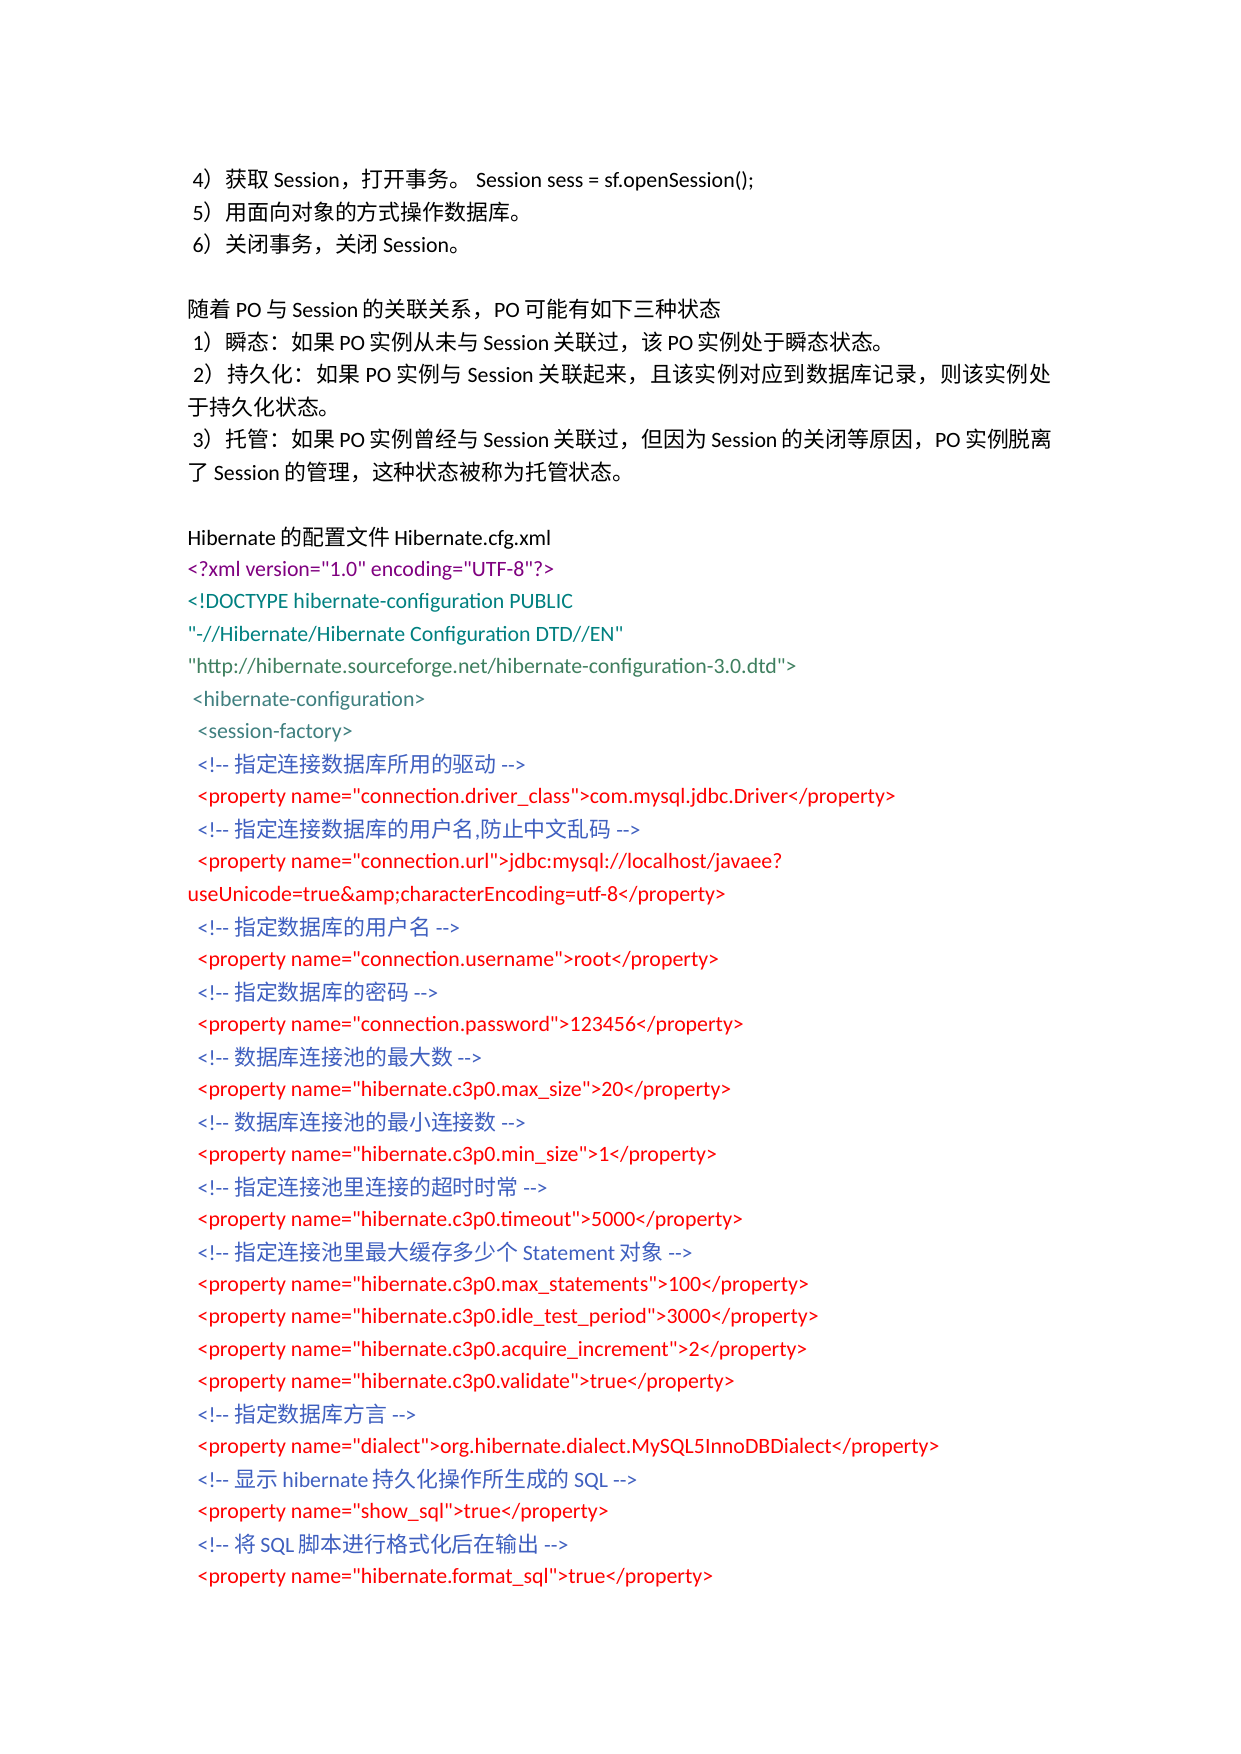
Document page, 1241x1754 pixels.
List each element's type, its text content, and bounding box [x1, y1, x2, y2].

text <property name="dialect">org.hibernate.dialect.MySQL5InnoDBDialect</property> [187, 1429, 1053, 1462]
text <property name="hibernate.c3p0.max_statements">100</property> [187, 1267, 1053, 1299]
text <!-- 指定连接池里最大缓存多少个Statement对象 --> [187, 1234, 1053, 1267]
text Hibernate的配置文件Hibernate.cfg.xml [187, 519, 1053, 552]
text 2）持久化：如果PO实例与Session关联起来，且该实例对应到数据库记录，则该实例处于持久化状态。 [187, 357, 1053, 422]
text <!-- 指定数据库的密码 --> [187, 974, 1053, 1007]
text 1）瞬态：如果PO实例从未与Session关联过，该PO实例处于瞬态状态。 [187, 324, 1053, 357]
text <!-- 指定数据库的用户名 --> [187, 909, 1053, 942]
text 随着PO与Session的关联关系，PO可能有如下三种状态 [187, 292, 1053, 324]
text <!-- 数据库连接池的最大数 --> [187, 1039, 1053, 1072]
text <!-- 指定连接数据库所用的驱动 --> [187, 747, 1053, 779]
text <property name="connection.url">jdbc:mysql://localhost/javaee?useUnicode=true&amp;characterEncoding=utf-8</property> [187, 844, 1053, 909]
text <!-- 指定连接池里连接的超时时常 --> [187, 1169, 1053, 1202]
text 6）关闭事务，关闭Session。 [187, 227, 1053, 259]
text <property name="hibernate.c3p0.max_size">20</property> [187, 1072, 1053, 1104]
text <property name="hibernate.c3p0.timeout">5000</property> [187, 1202, 1053, 1234]
text <property name="hibernate.c3p0.acquire_increment">2</property> [187, 1332, 1053, 1364]
text <property name="hibernate.c3p0.min_size">1</property> [187, 1137, 1053, 1169]
text 3）托管：如果PO实例曾经与Session关联过，但因为Session的关闭等原因，PO实例脱离了Session的管理，这种状态被称为托管状态。 [187, 422, 1053, 487]
text "http://hibernate.sourceforge.net/hibernate-configuration-3.0.dtd"> [187, 649, 1053, 682]
text <property name="hibernate.c3p0.idle_test_period">3000</property> [187, 1299, 1053, 1332]
text 4）获取Session，打开事务。 Session sess = sf.openSession(); [187, 162, 1053, 194]
text <!-- 指定数据库方言 --> [187, 1397, 1053, 1429]
text <!-- 将SQL脚本进行格式化后在输出 --> [187, 1527, 1053, 1559]
text <!DOCTYPE hibernate-configuration PUBLIC [187, 584, 1053, 617]
text <property name="show_sql">true</property> [187, 1494, 1053, 1527]
text <property name="connection.username">root</property> [187, 942, 1053, 974]
text <session-factory> [187, 714, 1053, 747]
text <?xml version="1.0" encoding="UTF-8"?> [187, 552, 1053, 584]
text <property name="hibernate.format_sql">true</property> [187, 1559, 1053, 1592]
text <!-- 数据库连接池的最小连接数 --> [187, 1104, 1053, 1137]
text 5）用面向对象的方式操作数据库。 [187, 194, 1053, 227]
text <!-- 显示hibernate持久化操作所生成的SQL --> [187, 1462, 1053, 1494]
text <hibernate-configuration> [187, 682, 1053, 714]
text <property name="connection.driver_class">com.mysql.jdbc.Driver</property> [187, 779, 1053, 812]
text <property name="hibernate.c3p0.validate">true</property> [187, 1364, 1053, 1397]
text <property name="connection.password">123456</property> [187, 1007, 1053, 1039]
text "-//Hibernate/Hibernate Configuration DTD//EN" [187, 617, 1053, 649]
text <!-- 指定连接数据库的用户名,防止中文乱码 --> [187, 812, 1053, 844]
